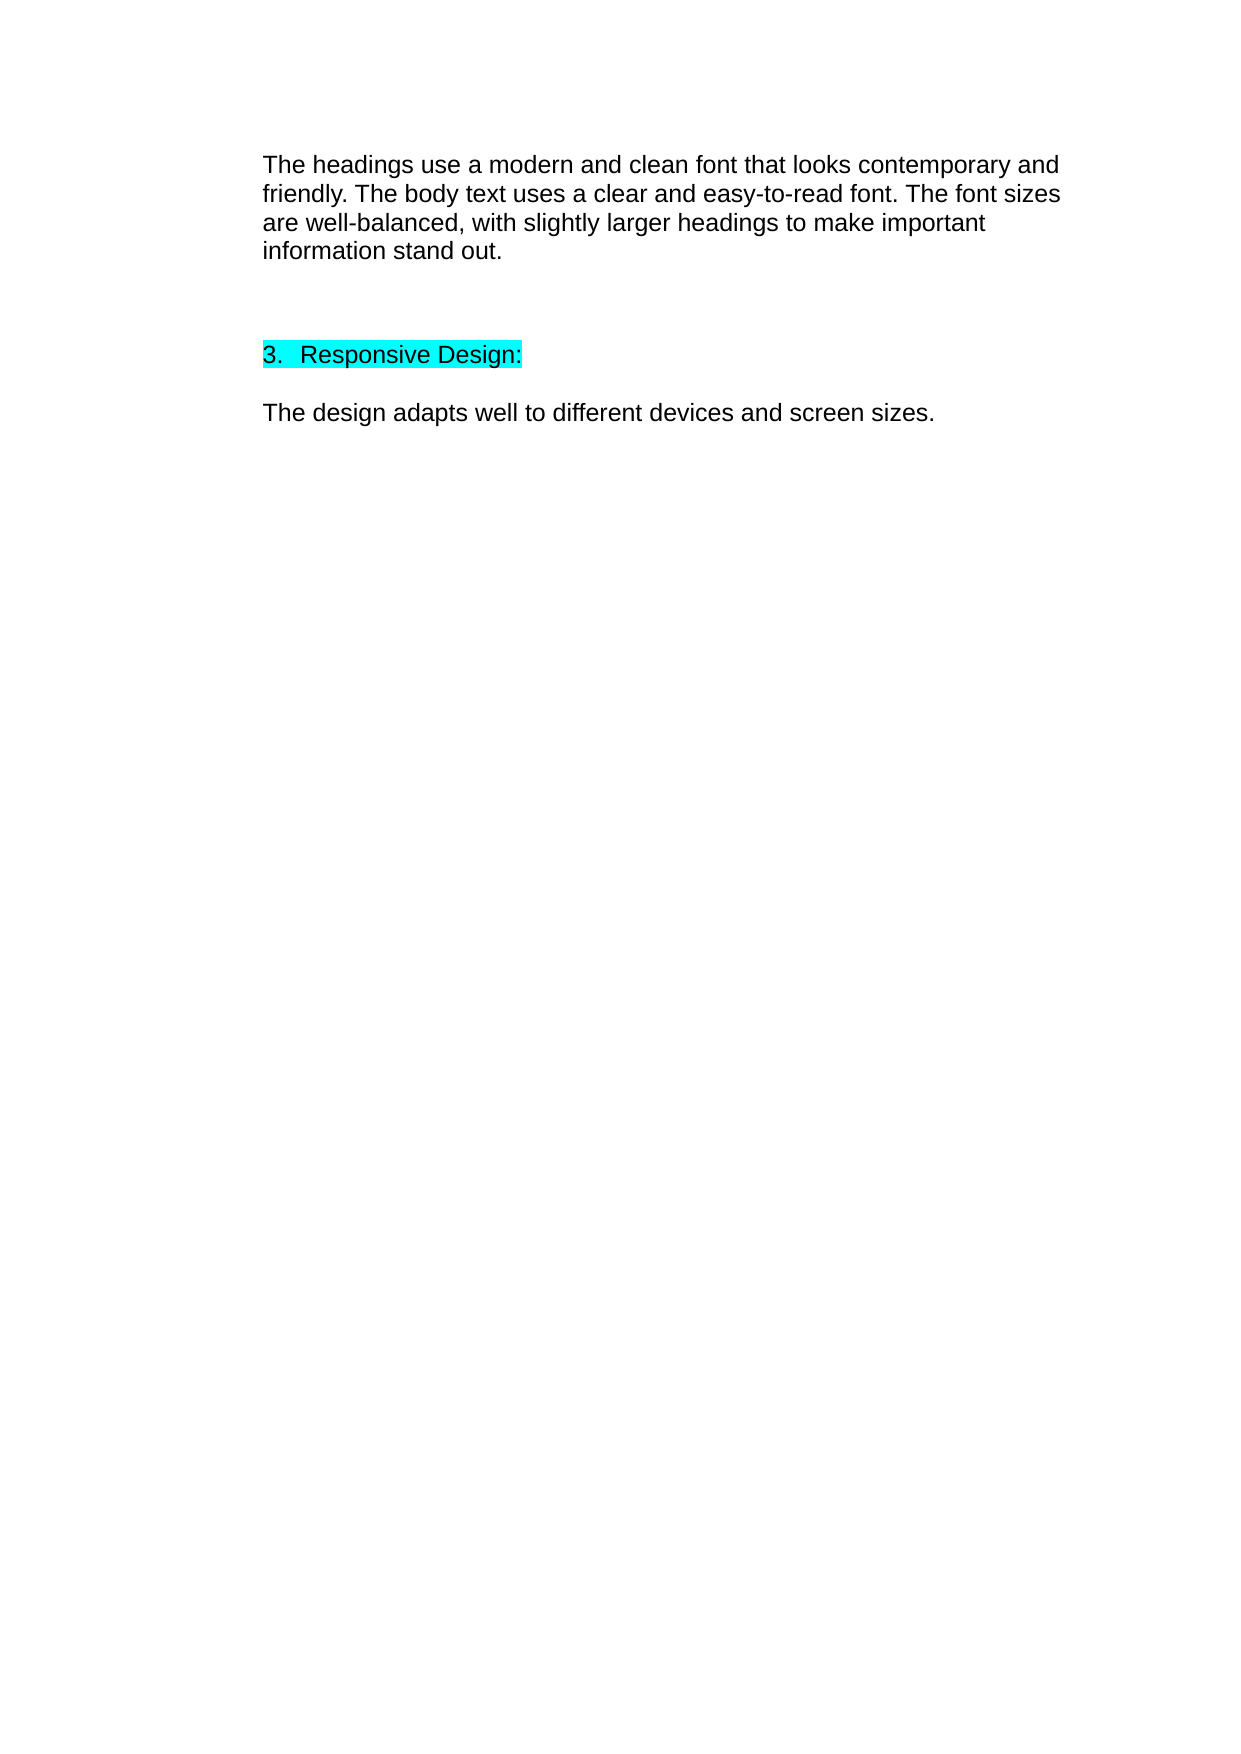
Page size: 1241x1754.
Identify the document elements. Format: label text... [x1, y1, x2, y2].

list Responsive Design: [262, 339, 1090, 368]
text The headings use a modern and clean font that looks contemporary and friendly. The body text uses a clear and easy-to-read font. The font sizes are well-balanced, with slightly larger headings to make important information stand out. [262, 150, 1090, 265]
text The design adapts well to different devices and screen sizes. [262, 397, 1090, 426]
